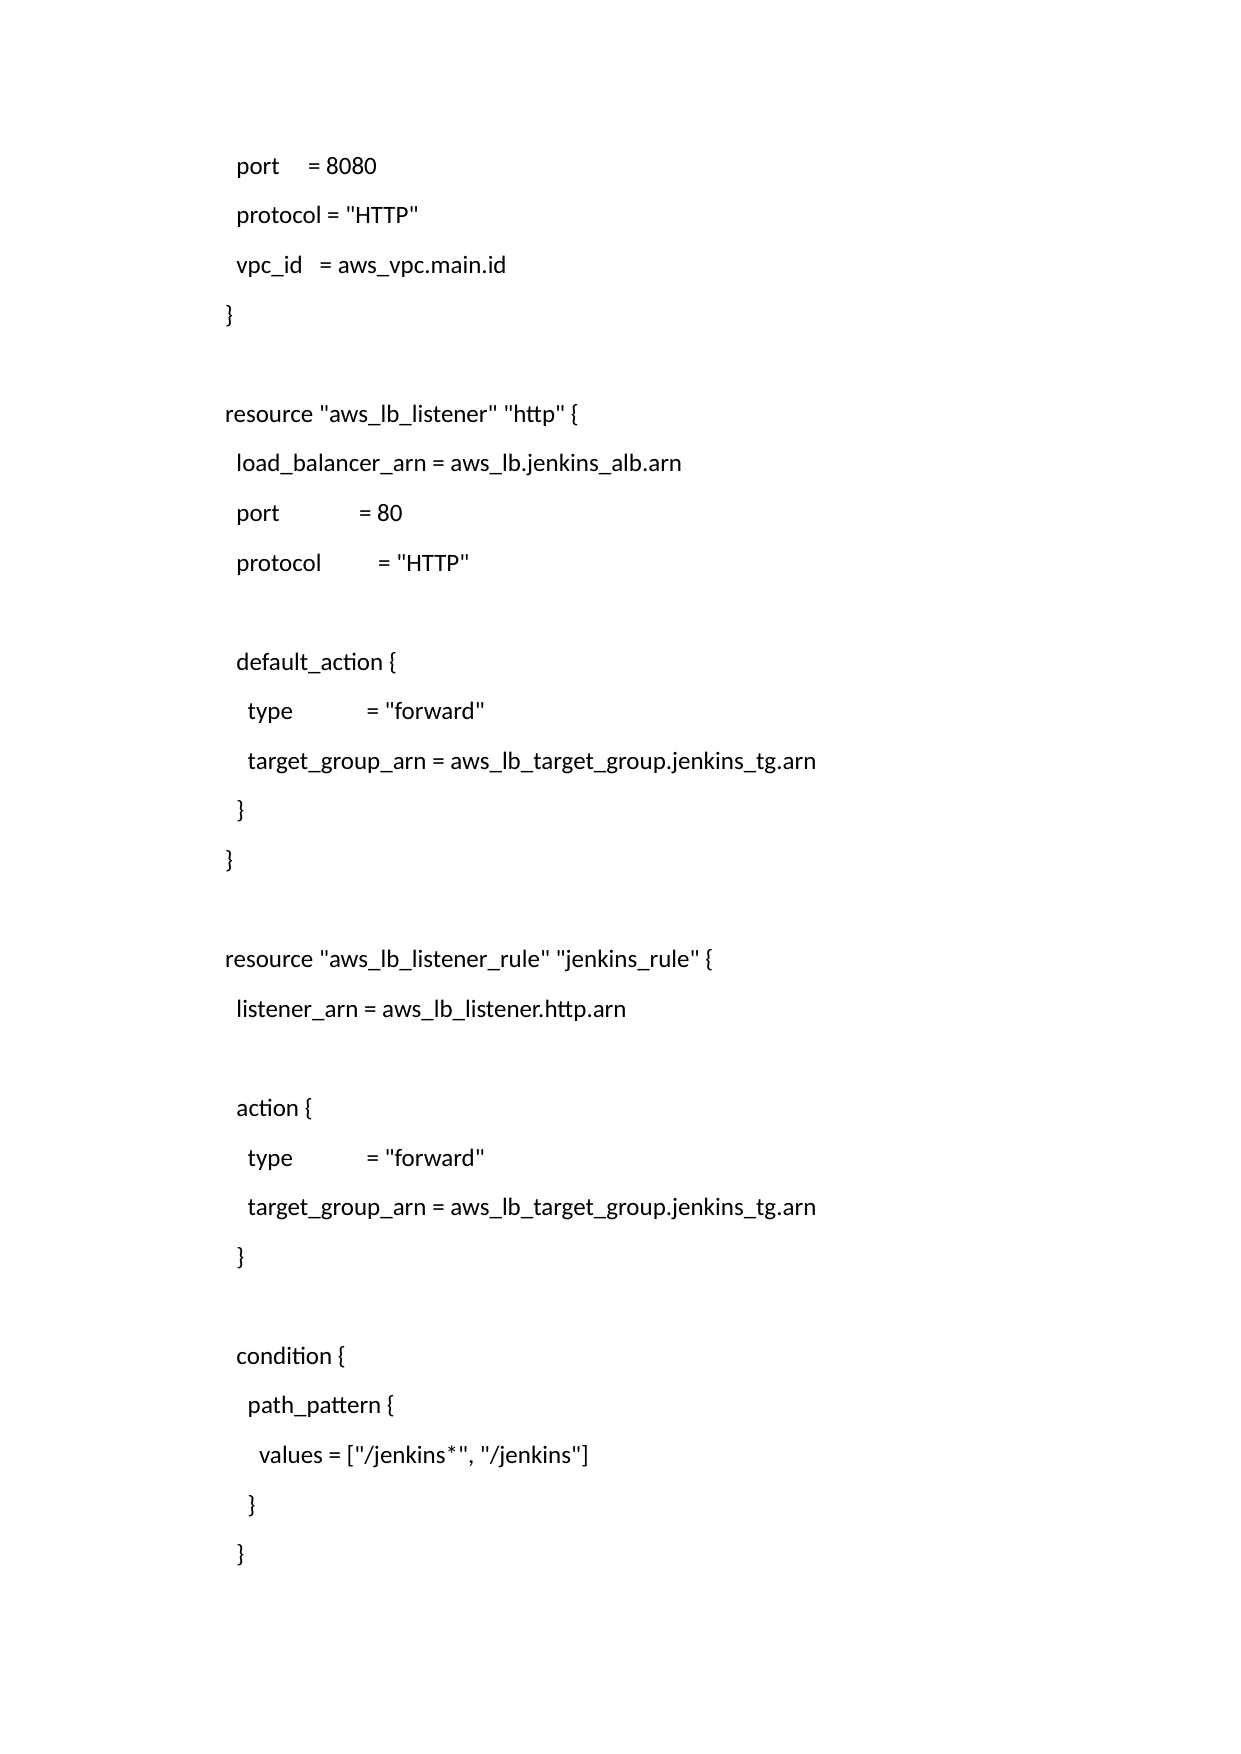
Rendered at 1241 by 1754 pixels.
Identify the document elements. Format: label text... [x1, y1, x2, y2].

text target_group_arn = aws_lb_target_group.jenkins_tg.arn [225, 745, 1090, 776]
text port = 80 [225, 497, 1090, 528]
text } [225, 844, 1090, 875]
text listener_arn = aws_lb_listener.http.arn [225, 993, 1090, 1023]
text port = 8080 [225, 150, 1090, 181]
text type = "forward" [225, 1142, 1090, 1172]
text } [225, 1241, 1090, 1271]
text path_pattern { [225, 1389, 1090, 1420]
text load_balancer_arn = aws_lb.jenkins_alb.arn [225, 447, 1090, 478]
text vpc_id = aws_vpc.main.id [225, 249, 1090, 280]
text resource "aws_lb_listener" "http" { [225, 398, 1090, 428]
text action { [225, 1092, 1090, 1123]
text } [225, 794, 1090, 825]
text condition { [225, 1340, 1090, 1371]
text } [225, 299, 1090, 329]
text values = ["/jenkins*", "/jenkins"] [225, 1439, 1090, 1470]
text target_group_arn = aws_lb_target_group.jenkins_tg.arn [225, 1191, 1090, 1222]
text default_action { [225, 646, 1090, 676]
text } [225, 1538, 1090, 1569]
text type = "forward" [225, 695, 1090, 726]
text resource "aws_lb_listener_rule" "jenkins_rule" { [225, 943, 1090, 974]
text } [225, 1489, 1090, 1519]
text protocol = "HTTP" [225, 199, 1090, 230]
text protocol = "HTTP" [225, 547, 1090, 577]
